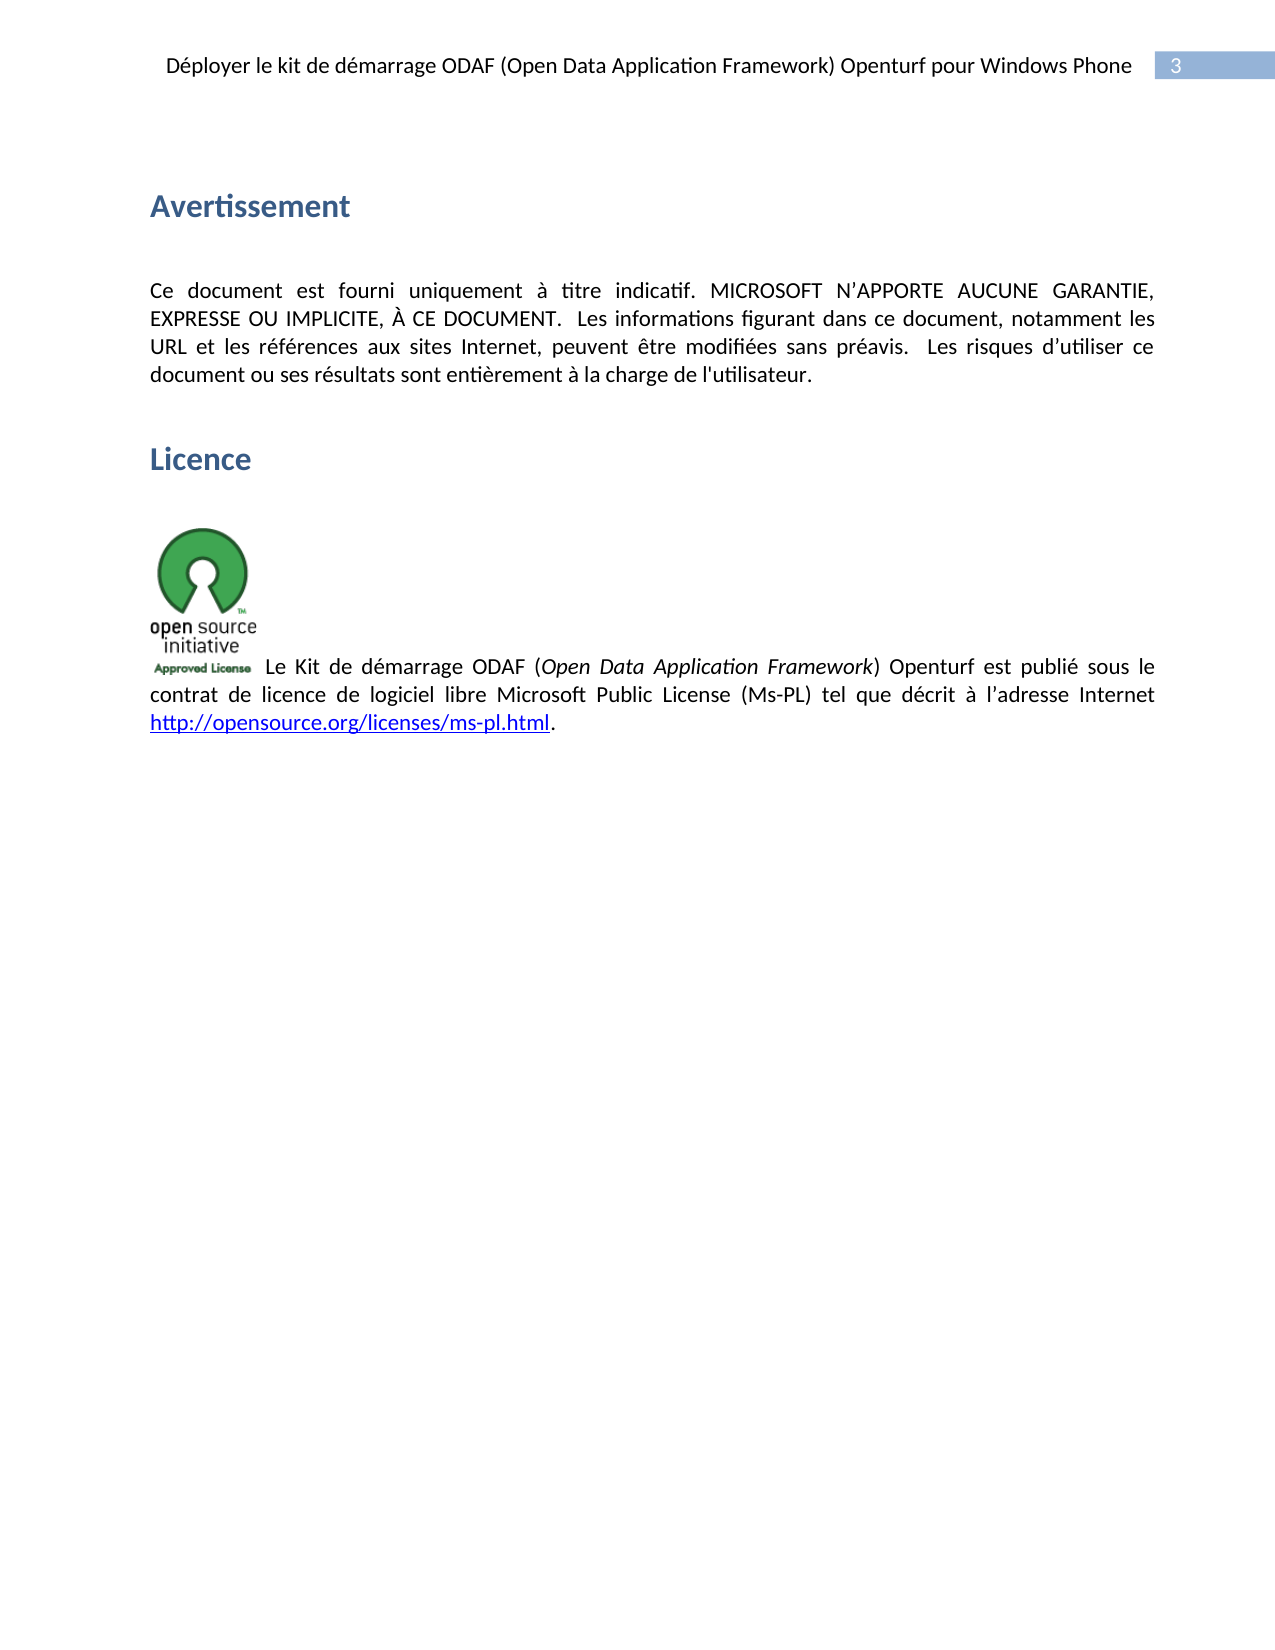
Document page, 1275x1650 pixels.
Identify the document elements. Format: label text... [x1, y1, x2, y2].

text Le Kit de démarrage ODAF (Open Data Application Framework) Openturf est publié sous le contrat de licence de logiciel libre Microsoft Public License (Ms-PL) tel que décrit à l’adresse Internet http://opensource.org/licenses/ms-pl.html. [150, 528, 1155, 736]
text Ce document est fourni uniquement à titre indicatif. MICROSOFT N’APPORTE AUCUNE GARANTIE, EXPRESSE OU IMPLICITE, À CE DOCUMENT. Les informations figurant dans ce document, notamment les URL et les références aux sites Internet, peuvent être modifiées sans préavis. Les risques d’utiliser ce document ou ses résultats sont entièrement à la charge de l'utilisateur. [150, 276, 1155, 388]
subtitle Licence [150, 438, 1155, 478]
picture [150, 528, 257, 675]
subtitle Avertissement [150, 185, 1155, 226]
